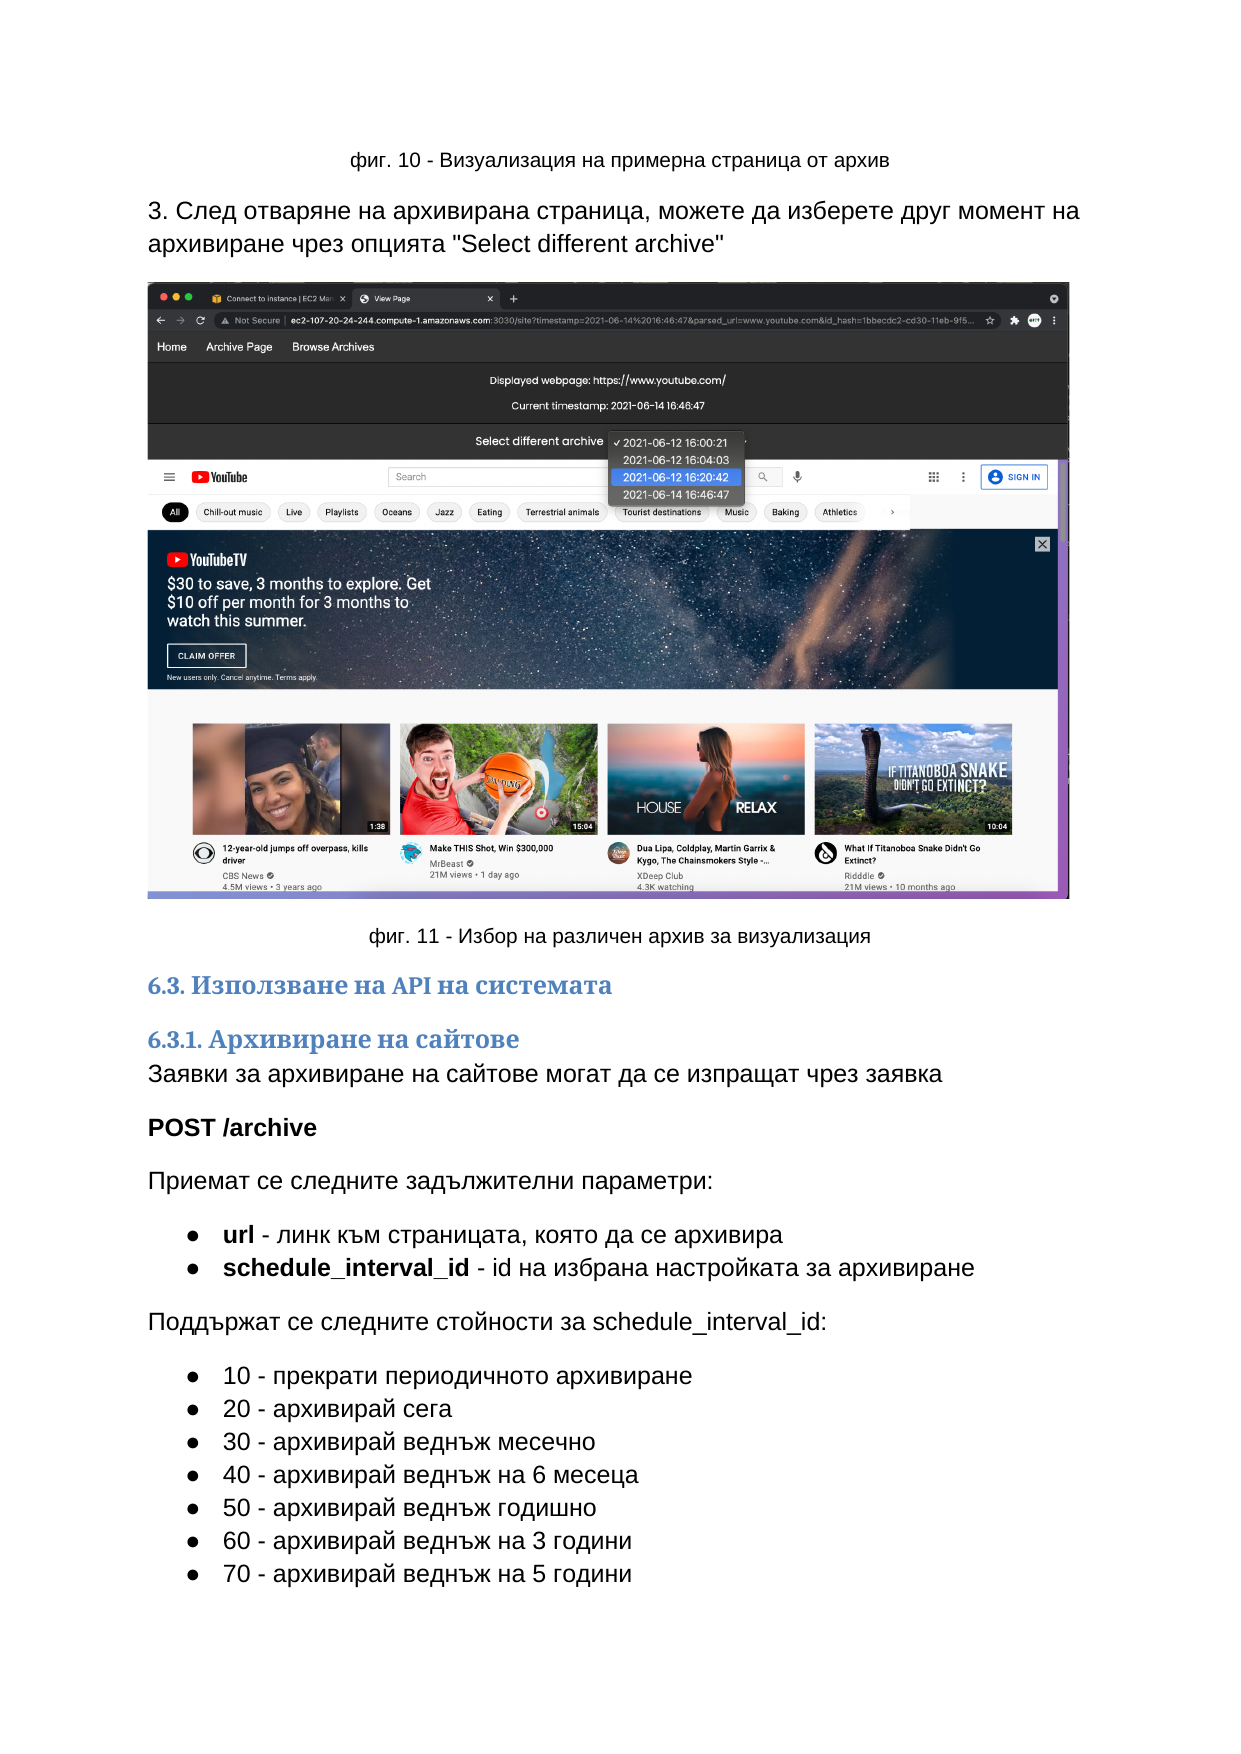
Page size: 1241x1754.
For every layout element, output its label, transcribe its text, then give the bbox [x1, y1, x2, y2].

list 50 - архивирай веднъж годишно [185, 1493, 1093, 1522]
text Заявки за архивиране на сайтове могат да се изпращат чрез заявка [148, 1059, 1093, 1087]
list 60 - архивирай веднъж на 3 години [185, 1526, 1093, 1555]
list 30 - архивирай веднъж месечно [185, 1427, 1093, 1456]
text POST /archive [148, 1112, 1093, 1141]
text Поддържат се следните стойности за schedule_interval_id: [148, 1307, 1093, 1336]
subtitle 6.3. Използване на API на системата [148, 972, 1093, 1001]
list 40 - архивирай веднъж на 6 месеца [185, 1460, 1093, 1489]
picture [147, 282, 1070, 899]
list schedule_interval_id - id на избрана настройката за архивиране [185, 1253, 1093, 1282]
text 3. След отваряне на архивирана страница, можете да изберете друг момент на архивиране чрез опцията "Select different archive" [148, 196, 1093, 258]
text Приемат се следните задължителни параметри: [148, 1166, 1093, 1195]
list 10 - прекрати периодичното архивиране [185, 1361, 1093, 1390]
list url - линк към страницата, която да се архивира [185, 1220, 1093, 1249]
text фиг. 11 - Избор на различен архив за визуализация [148, 923, 1093, 947]
list 20 - архивирай сега [185, 1394, 1093, 1423]
text фиг. 10 - Визуализация на примерна страница от архив [148, 148, 1093, 172]
subtitle 6.3.1. Архивиране на сайтове [148, 1026, 1093, 1054]
list 70 - архивирай веднъж на 5 години [185, 1559, 1093, 1588]
